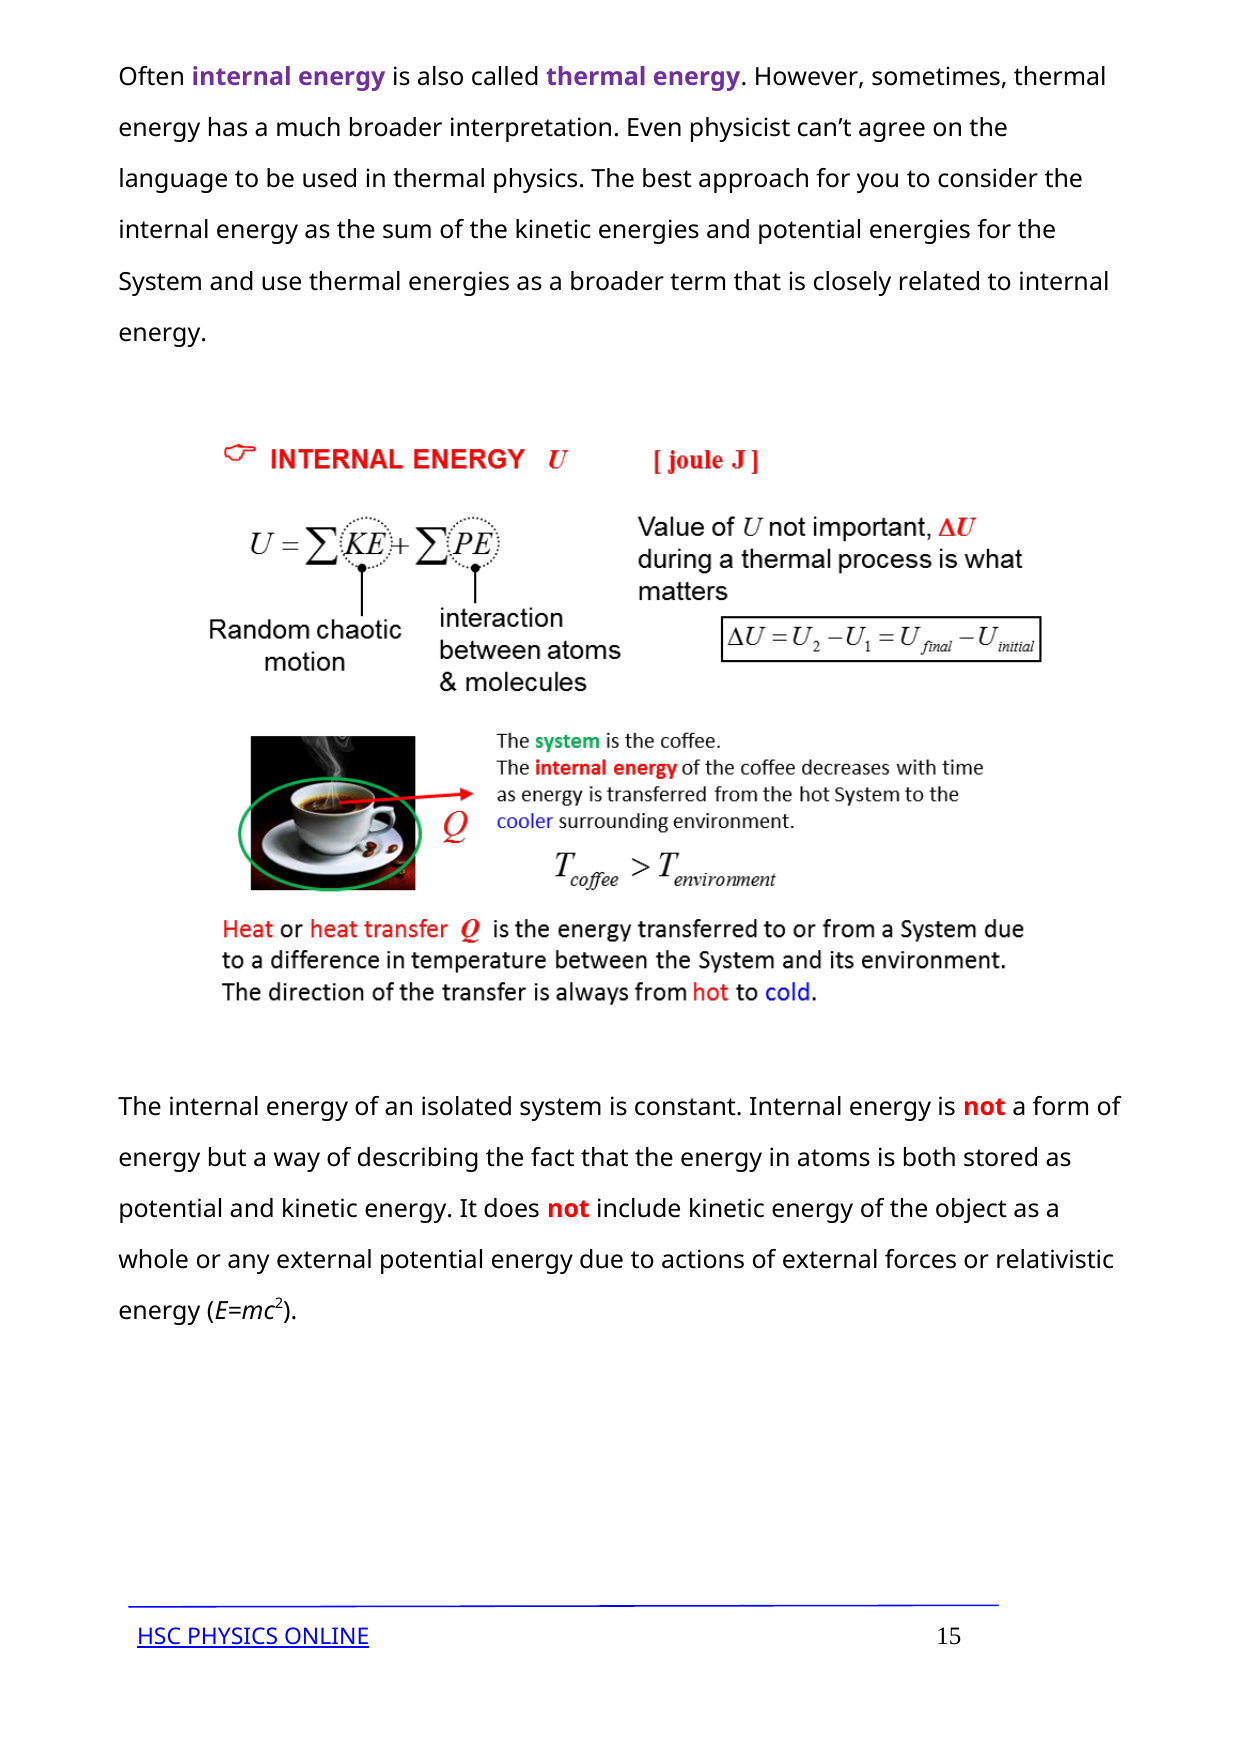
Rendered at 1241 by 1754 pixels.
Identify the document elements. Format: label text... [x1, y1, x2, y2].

picture [191, 416, 1049, 1024]
text Often internal energy is also called thermal energy. However, sometimes, thermal energy has a much broader interpretation. Even physicist can’t agree on the language to be used in thermal physics. The best approach for you to consider the internal energy as the sum of the kinetic energies and potential energies for the System and use thermal energies as a broader term that is closely related to internal energy. [118, 59, 1122, 348]
text The internal energy of an isolated system is constant. Internal energy is not a form of energy but a way of describing the fact that the energy in atoms is both stored as potential and kinetic energy. It does not include kinetic energy of the object as a whole or any external potential energy due to actions of external forces or relativistic energy (E=mc2). [118, 1088, 1122, 1327]
